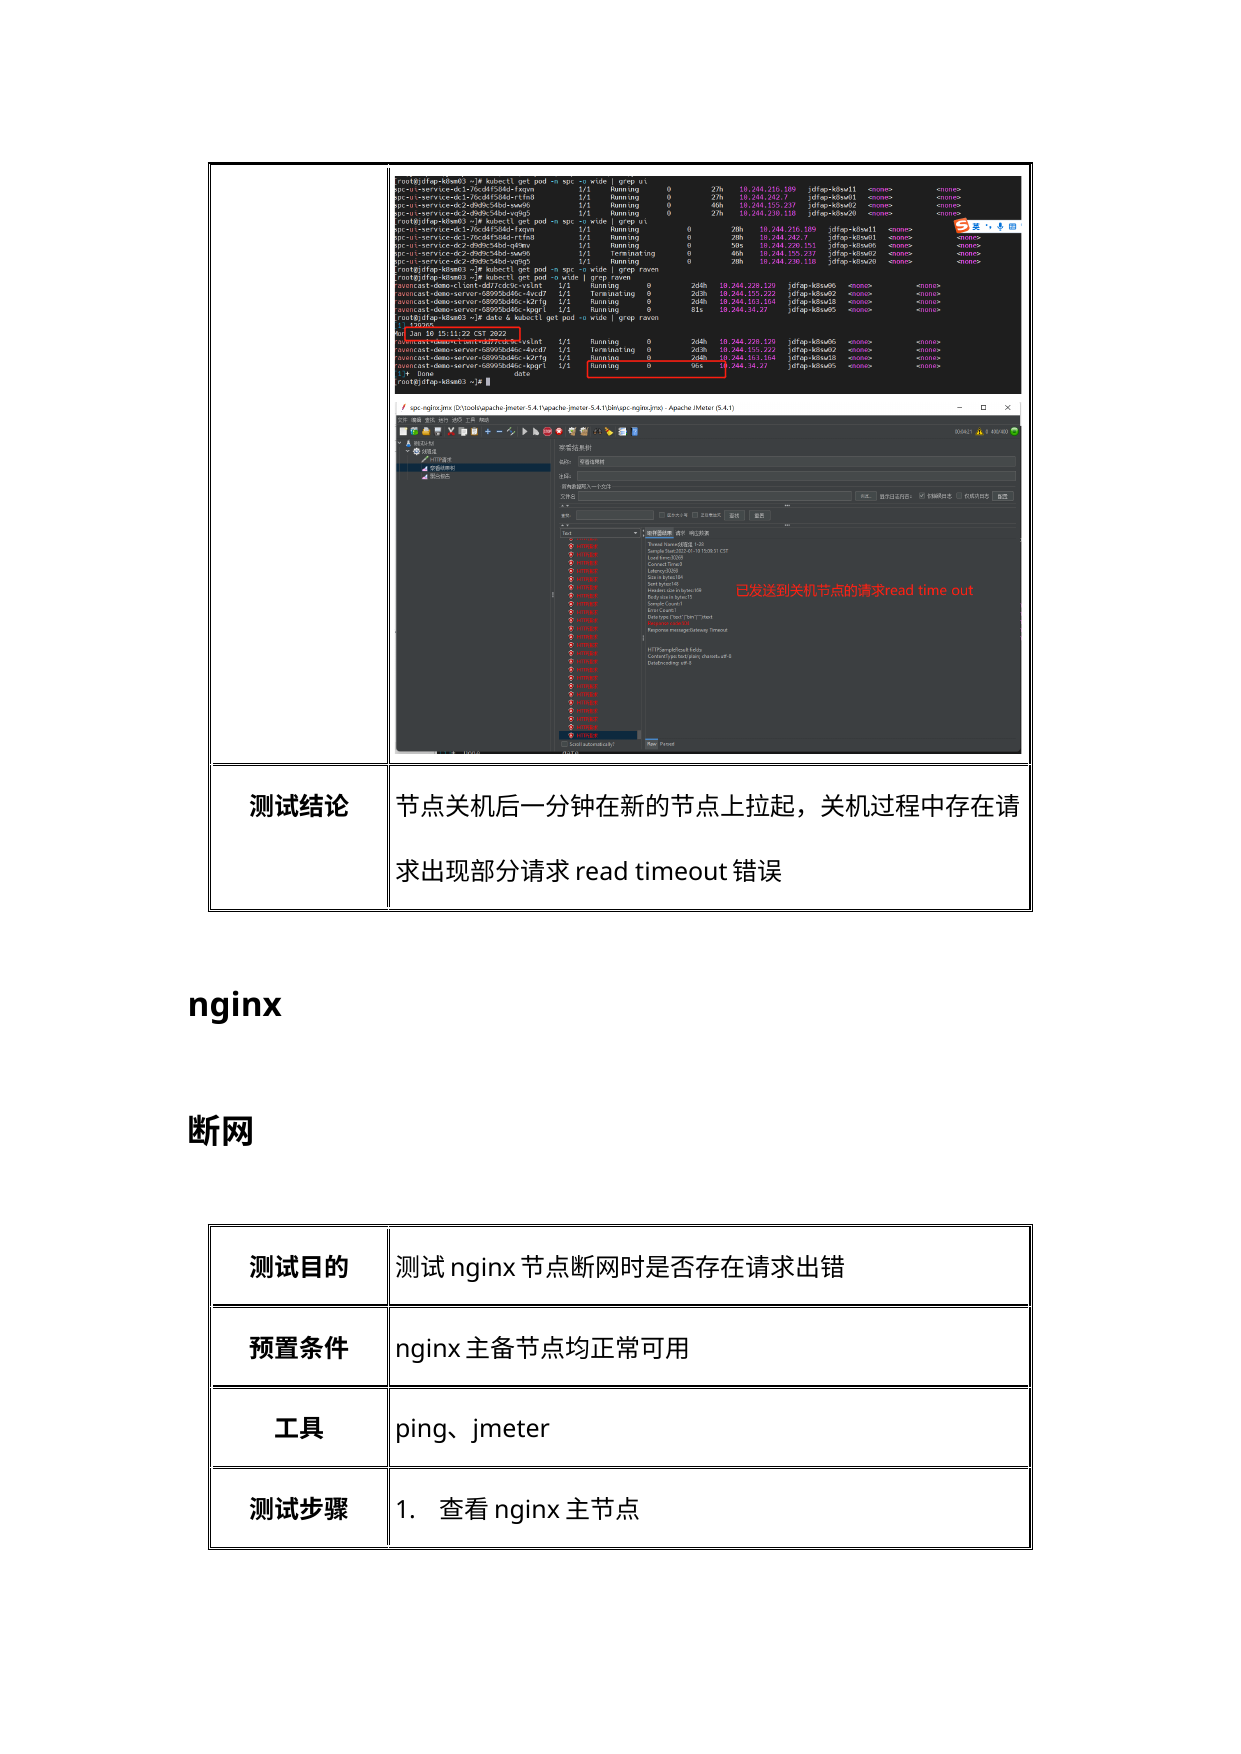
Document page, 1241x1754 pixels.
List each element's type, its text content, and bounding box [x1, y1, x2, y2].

table_cell 工具 [211, 1385, 387, 1466]
picture [394, 176, 1022, 394]
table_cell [389, 165, 1029, 763]
table_cell 测试结论 [209, 763, 388, 908]
table_cell ping、jmeter [390, 1385, 1030, 1466]
table_cell 测试结果 [211, 165, 388, 763]
table_header 测试nginx节点断网时是否存在请求出错 [389, 1227, 1029, 1304]
picture [394, 402, 1022, 754]
table_cell 节点关机后一分钟在新的节点上拉起，关机过程中存在请求出现部分请求read timeout错误 [389, 763, 1031, 908]
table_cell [389, 1466, 1031, 1547]
subtitle nginx [187, 971, 1053, 1036]
table_cell nginx主备节点均正常可用 [390, 1304, 1030, 1385]
table_header 测试目的 [211, 1227, 388, 1304]
subtitle 断网 [187, 1096, 1053, 1161]
table_cell 测试步骤 [209, 1466, 388, 1547]
table_cell 预置条件 [211, 1304, 387, 1385]
